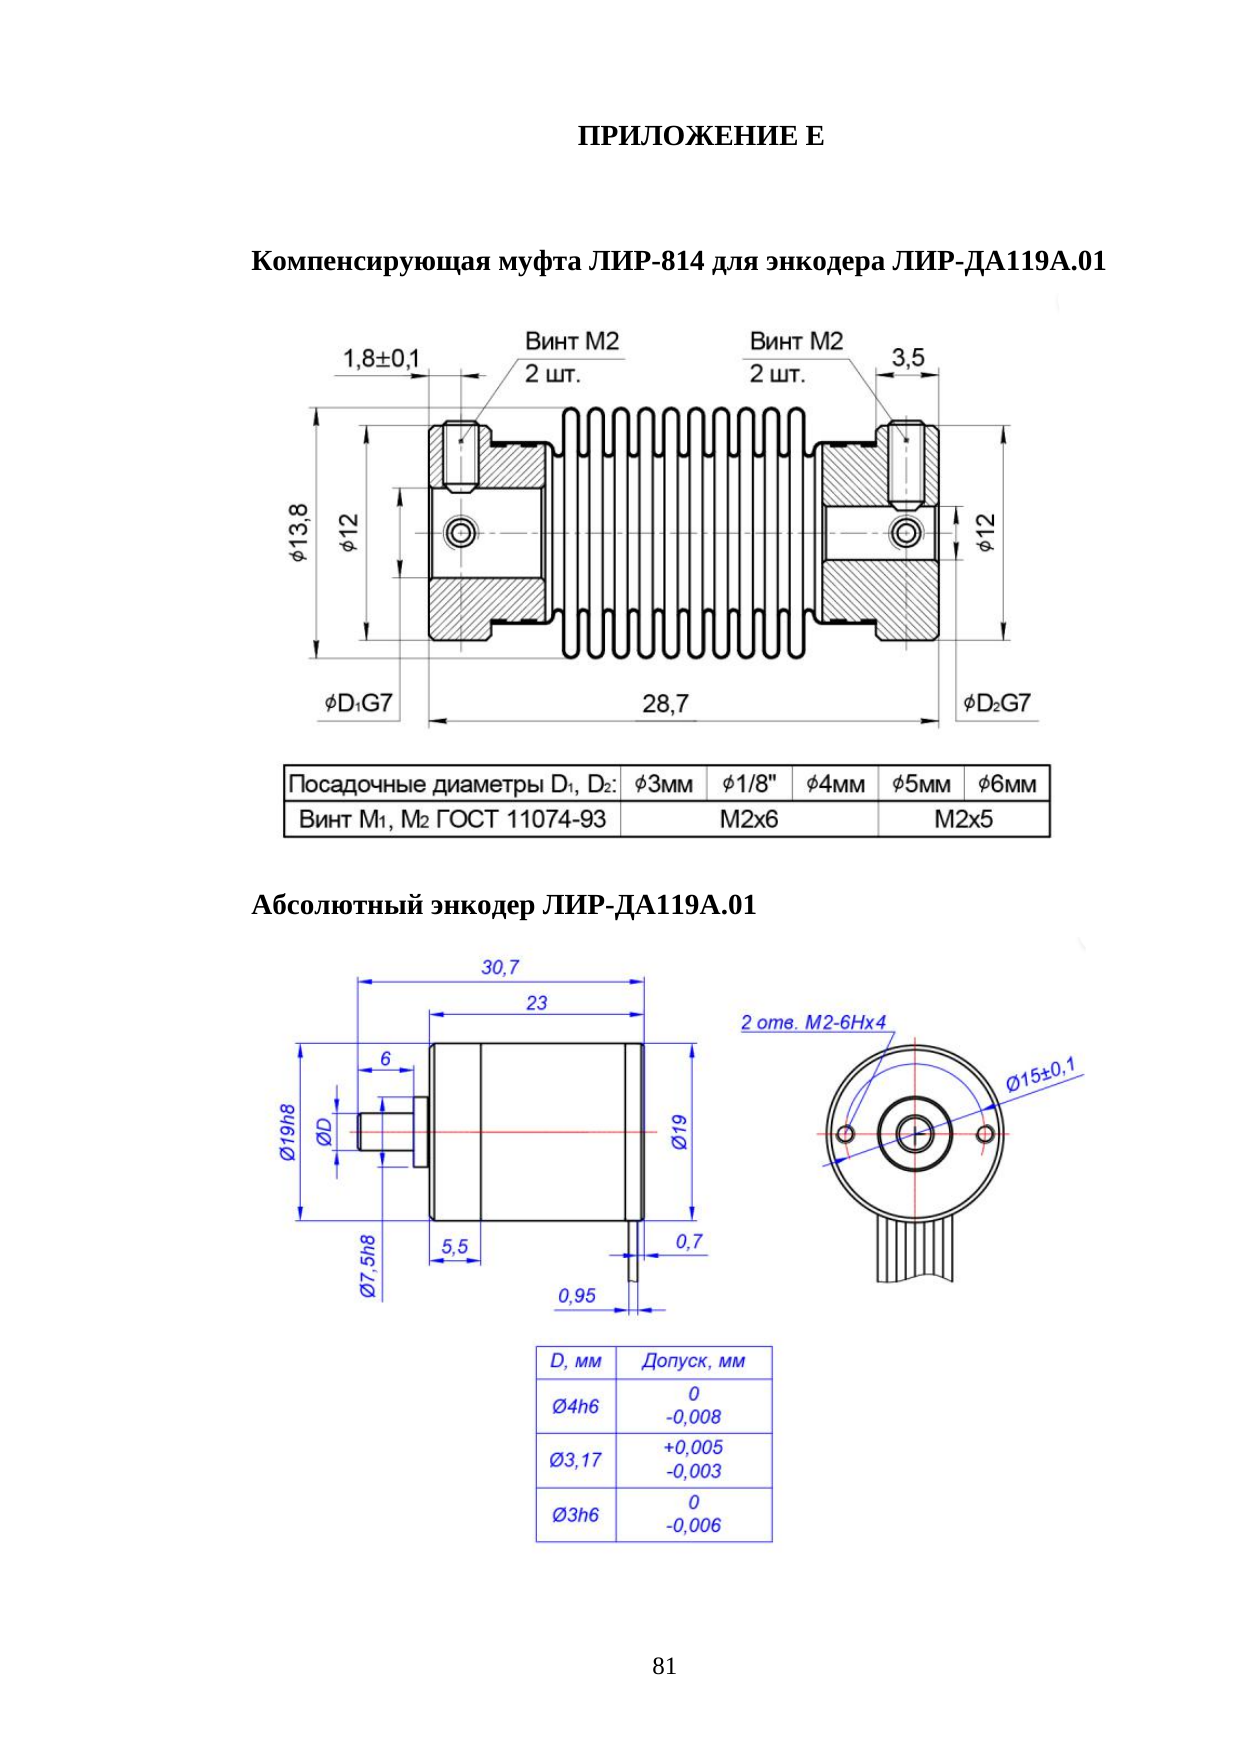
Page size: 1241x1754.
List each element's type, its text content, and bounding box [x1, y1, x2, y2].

text Абсолютный энкодер ЛИР-ДА119А.01 [177, 887, 1152, 921]
picture [243, 937, 1086, 1579]
subtitle ПРИЛОЖЕНИЕ Е [177, 118, 1152, 152]
picture [269, 293, 1060, 854]
text Компенсирующая муфта ЛИР-814 для энкодера ЛИР-ДА119А.01 [177, 243, 1152, 277]
